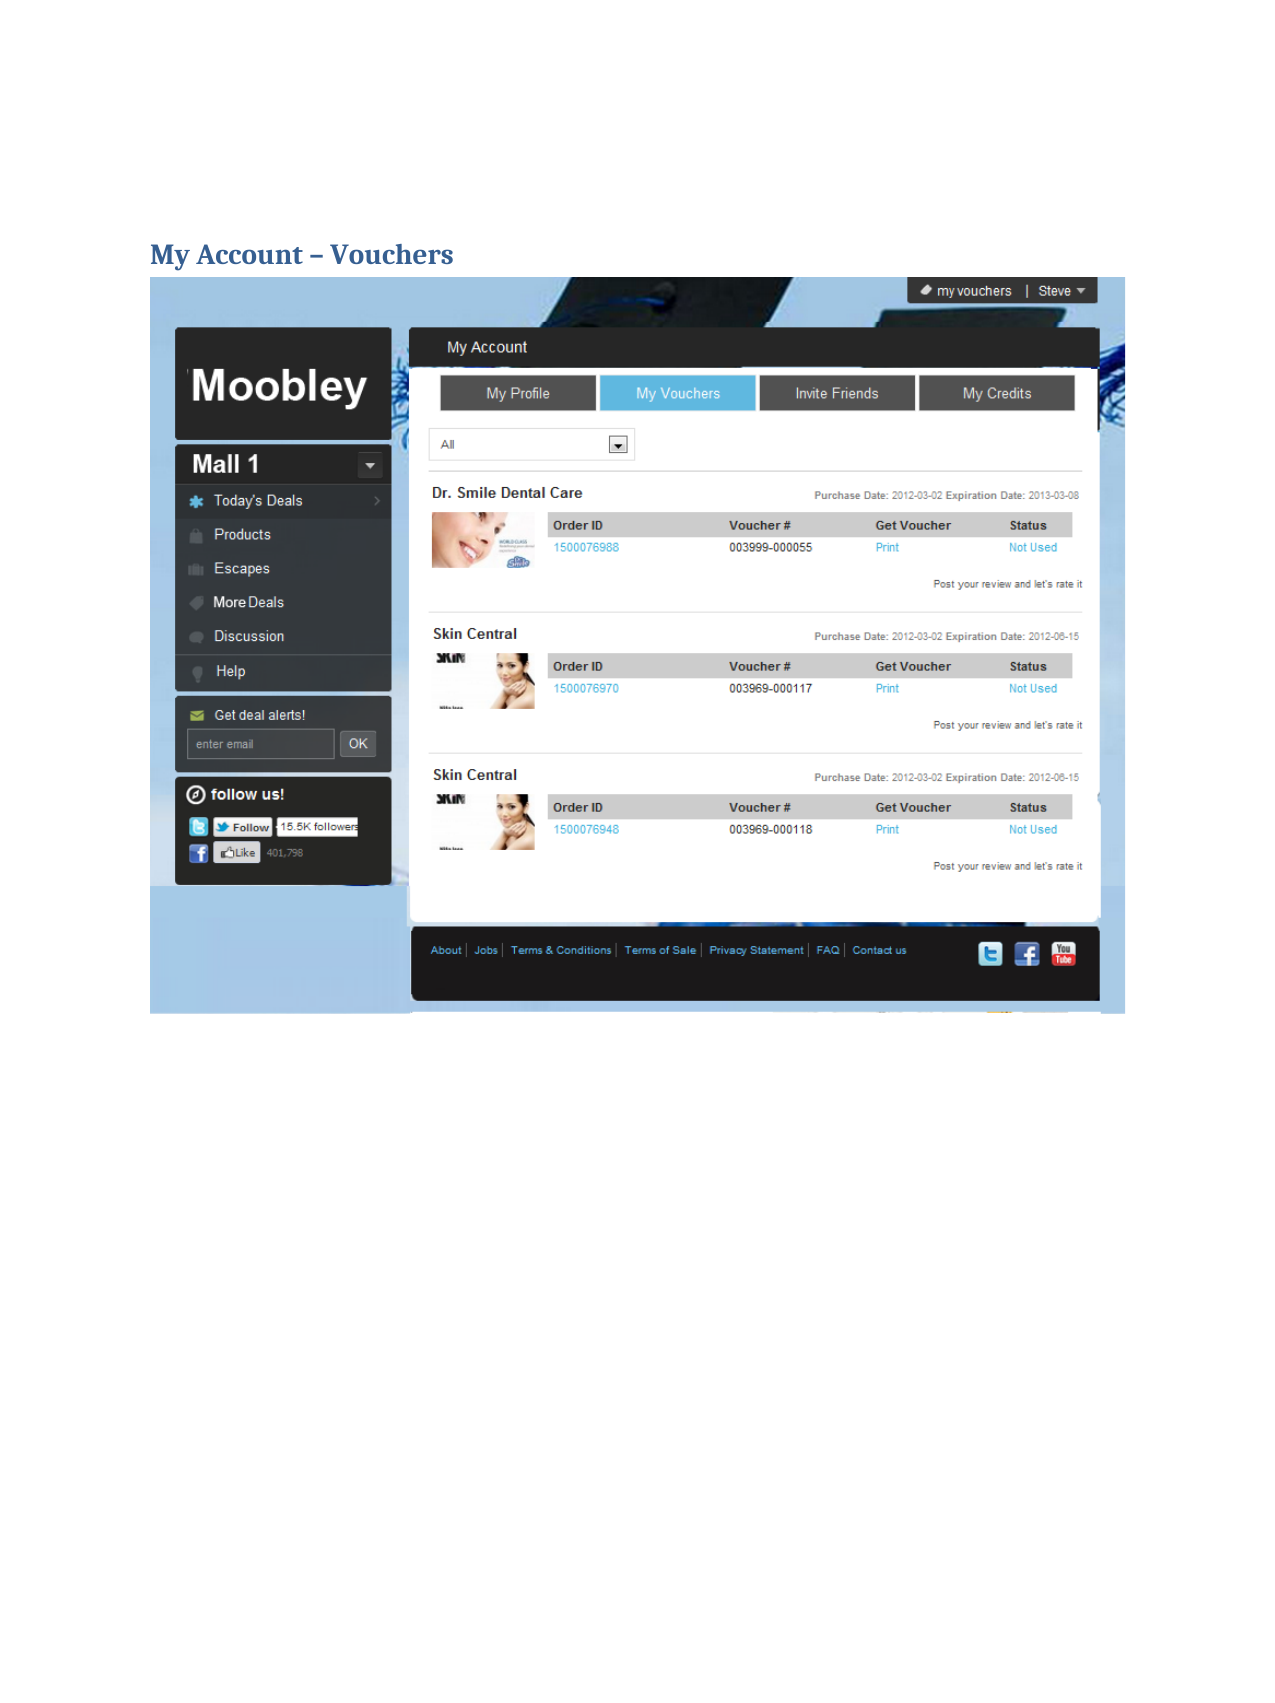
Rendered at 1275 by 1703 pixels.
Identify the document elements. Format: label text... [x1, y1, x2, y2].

picture [150, 277, 1125, 1014]
subtitle My Account – Vouchers [150, 238, 1125, 272]
